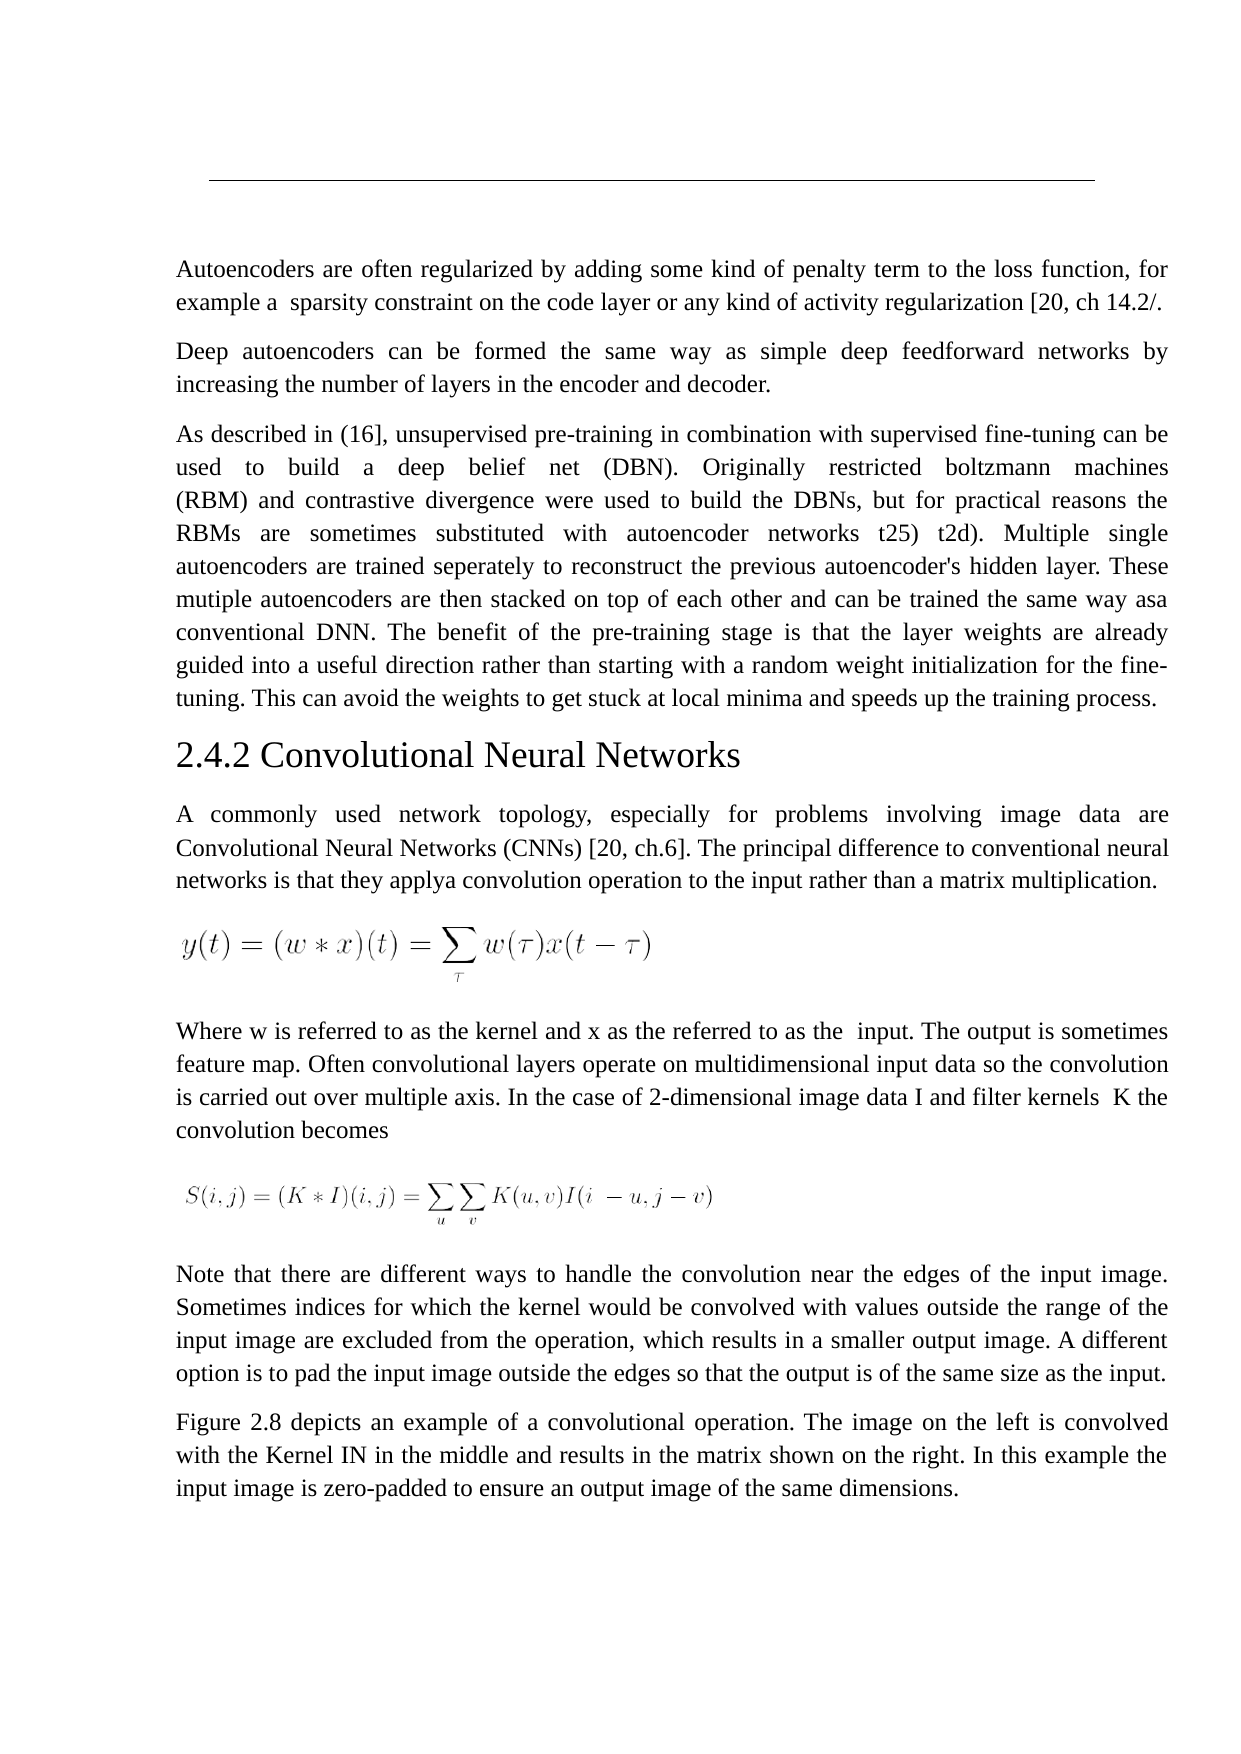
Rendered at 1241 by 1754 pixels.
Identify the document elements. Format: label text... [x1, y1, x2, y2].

text Where w is referred to as the kernel and x as the referred to as the input. The output is sometimes feature map. Often convolutional layers operate on multidimensional input data so the convolution is carried out over multiple axis. In the case of 2-dimensional image data I and filter kernels K the convolution becomes [176, 1016, 1170, 1144]
text Deep autoencoders can be formed the same way as simple deep feedforward networks by increasing the number of layers in the encoder and decoder. [176, 336, 1170, 398]
text As described in (16], unsupervised pre-training in combination with supervised fine-tuning can be used to build a deep belief net (DBN). Originally restricted boltzmann machines (RBM) and contrastive divergence were used to build the DBNs, but for practical reasons the RBMs are sometimes substituted with autoencoder networks t25) t2d). Multiple single autoencoders are trained seperately to reconstruct the previous autoencoder's hidden layer. These mutiple autoencoders are then stacked on top of each other and can be trained the same way asa conventional DNN. The benefit of the pre-training stage is that the layer weights are already guided into a useful direction rather than starting with a random weight initialization for the fine-tuning. This can avoid the weights to get stuck at local minima and speeds up the training process. [176, 419, 1170, 712]
text Autoencoders are often regularized by adding some kind of penalty term to the loss function, for example a sparsity constraint on the code layer or any kind of activity regularization [20, ch 14.2/. [176, 254, 1170, 315]
text A commonly used network topology, especially for problems involving image data are Convolutional Neural Networks (CNNs) [20, ch.6]. The principal difference to conventional neural networks is that they applya convolution operation to the input rather than a matrix multiplication. [176, 799, 1170, 894]
picture [175, 1165, 732, 1237]
text Note that there are different ways to handle the convolution near the edges of the input image. Sometimes indices for which the kernel would be convolved with values outside the range of the input image are excluded from the operation, which results in a smaller output image. A different option is to pad the input image outside the edges so that the output is of the same size as the input. [176, 1259, 1170, 1386]
picture [175, 915, 663, 995]
text Figure 2.8 depicts an example of a convolutional operation. The image on the left is convolved with the Kernel IN in the middle and results in the matrix shown on the right. In this example the input image is zero-padded to ensure an output image of the same dimensions. [176, 1407, 1170, 1502]
text 2.4.2 Convolutional Neural Networks [176, 733, 1170, 776]
